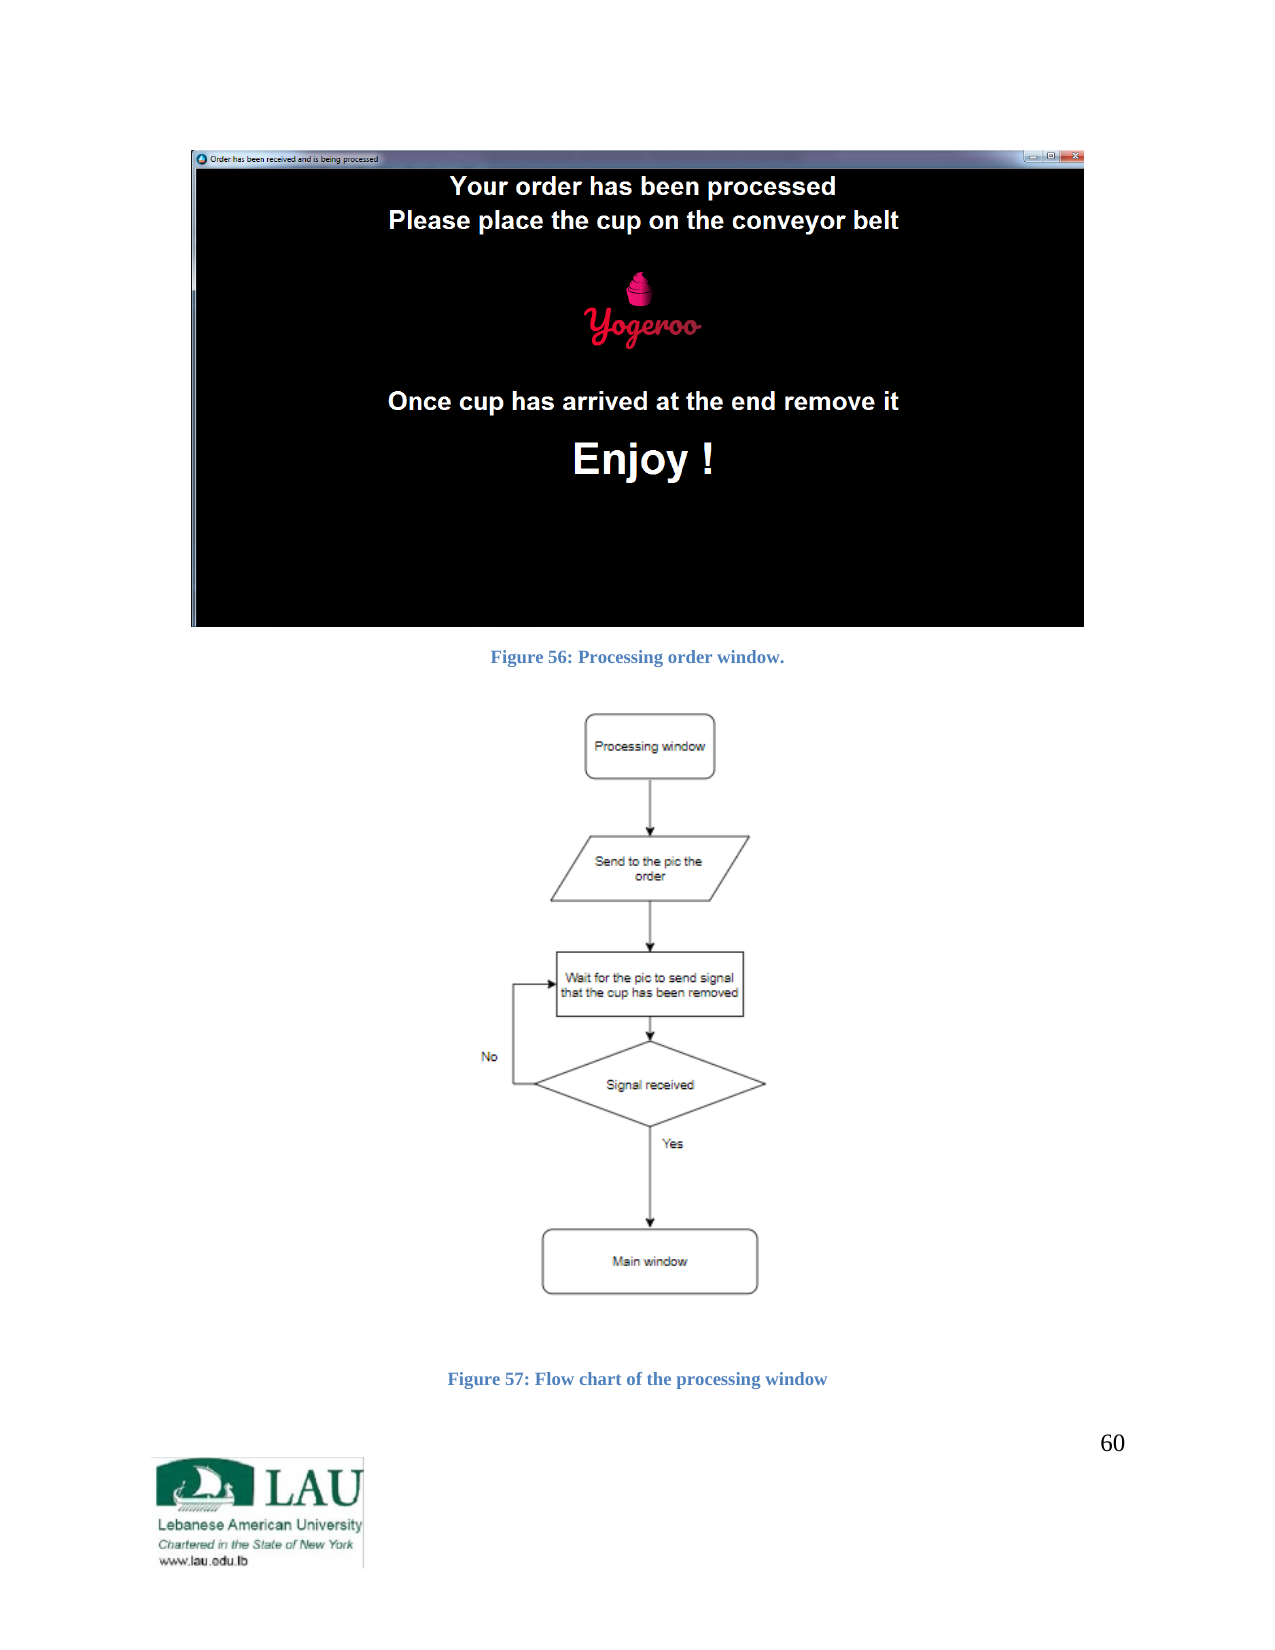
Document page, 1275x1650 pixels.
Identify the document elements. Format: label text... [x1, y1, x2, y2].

text Figure 57: Flow chart of the processing window [150, 1368, 1125, 1389]
picture [191, 150, 1084, 627]
picture [429, 688, 846, 1349]
picture [150, 1457, 372, 1575]
text Figure 56: Processing order window. [150, 646, 1125, 667]
